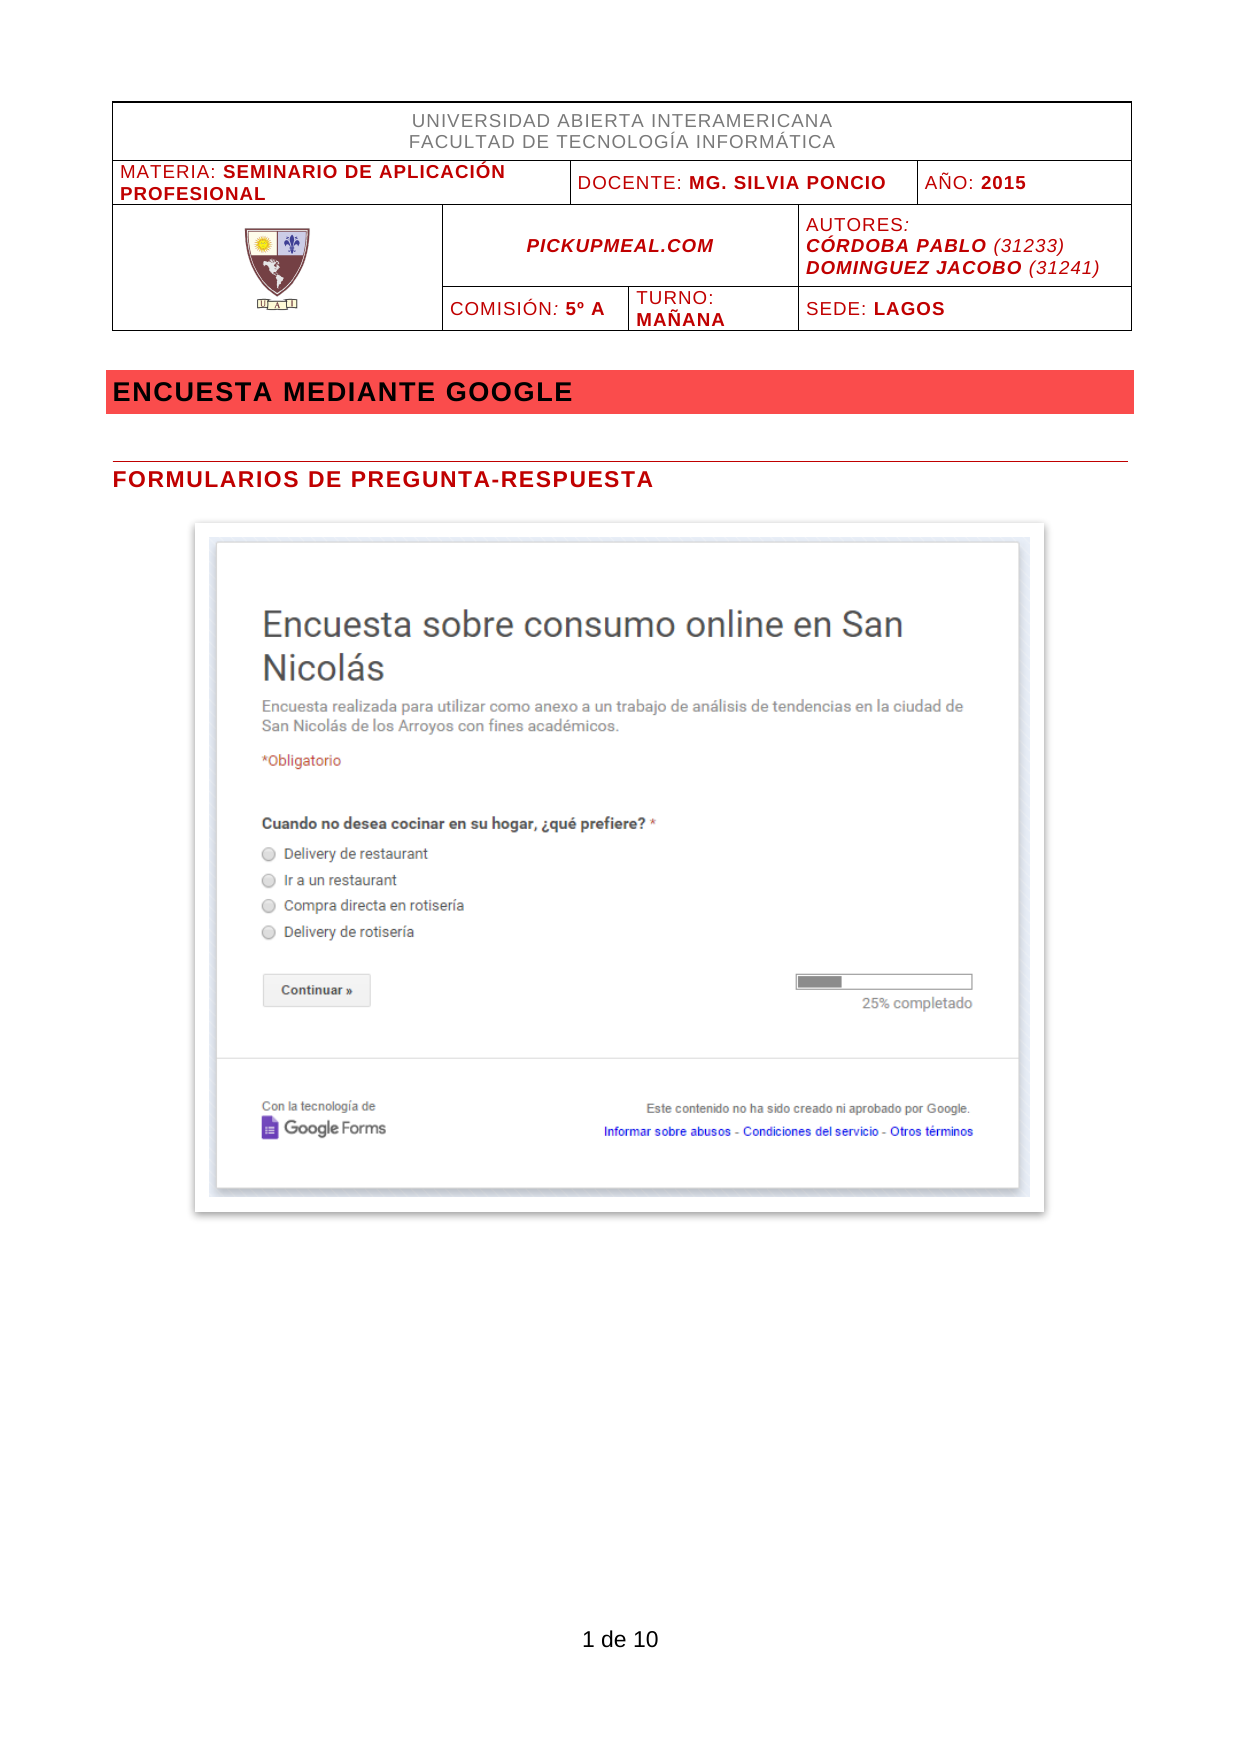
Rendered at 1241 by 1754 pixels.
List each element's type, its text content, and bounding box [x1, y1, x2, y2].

subtitle Encuesta mediante Google [113, 376, 1128, 408]
picture [230, 222, 325, 313]
picture [209, 537, 1030, 1197]
subtitle Formularios de Pregunta-Respuesta [112, 462, 1128, 493]
